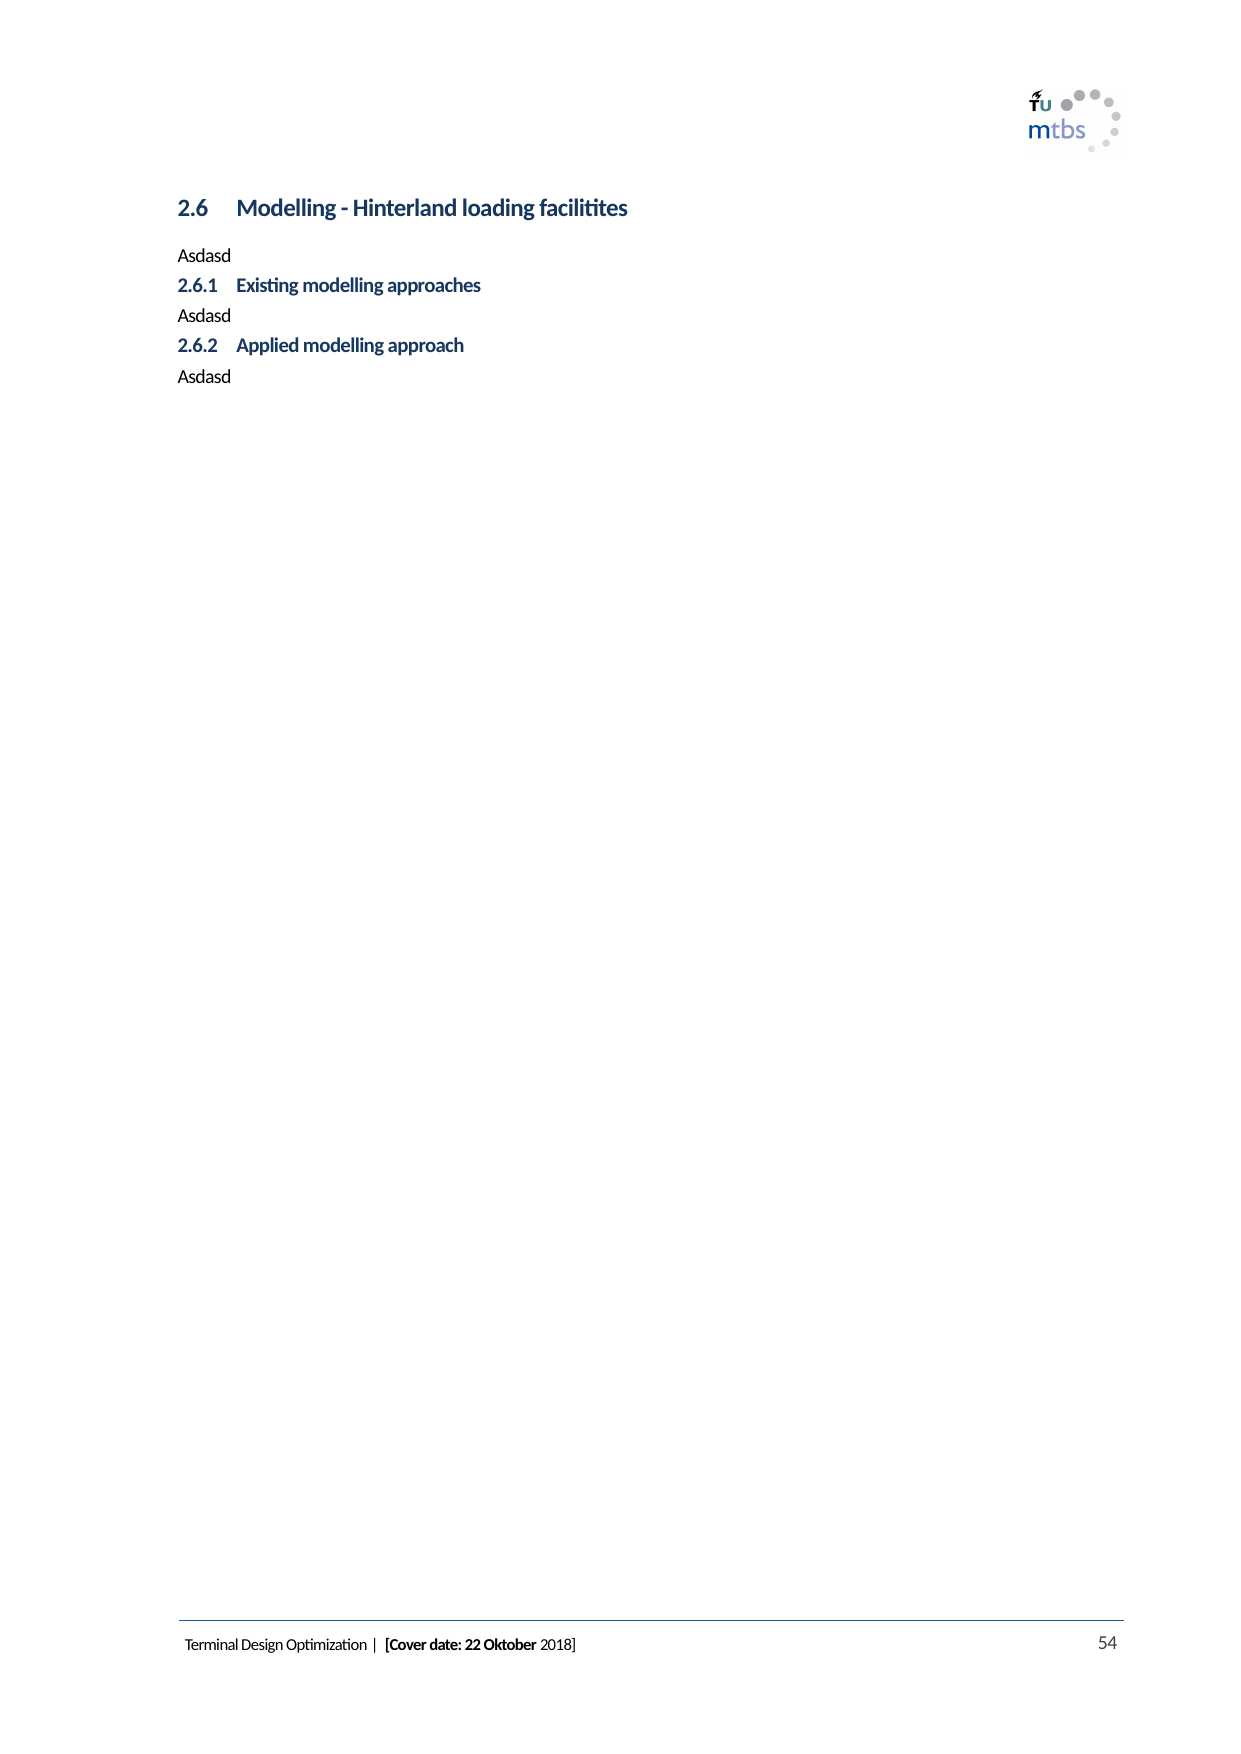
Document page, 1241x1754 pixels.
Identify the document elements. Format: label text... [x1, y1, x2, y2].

picture [1028, 88, 1122, 153]
text Asdasd [177, 240, 1122, 267]
subtitle Modelling - Hinterland loading facilitites [177, 192, 1122, 222]
text Asdasd [177, 361, 1122, 388]
text Asdasd [177, 301, 1122, 328]
subtitle Existing modelling approaches [177, 270, 1122, 297]
subtitle Applied modelling approach [177, 331, 1122, 358]
